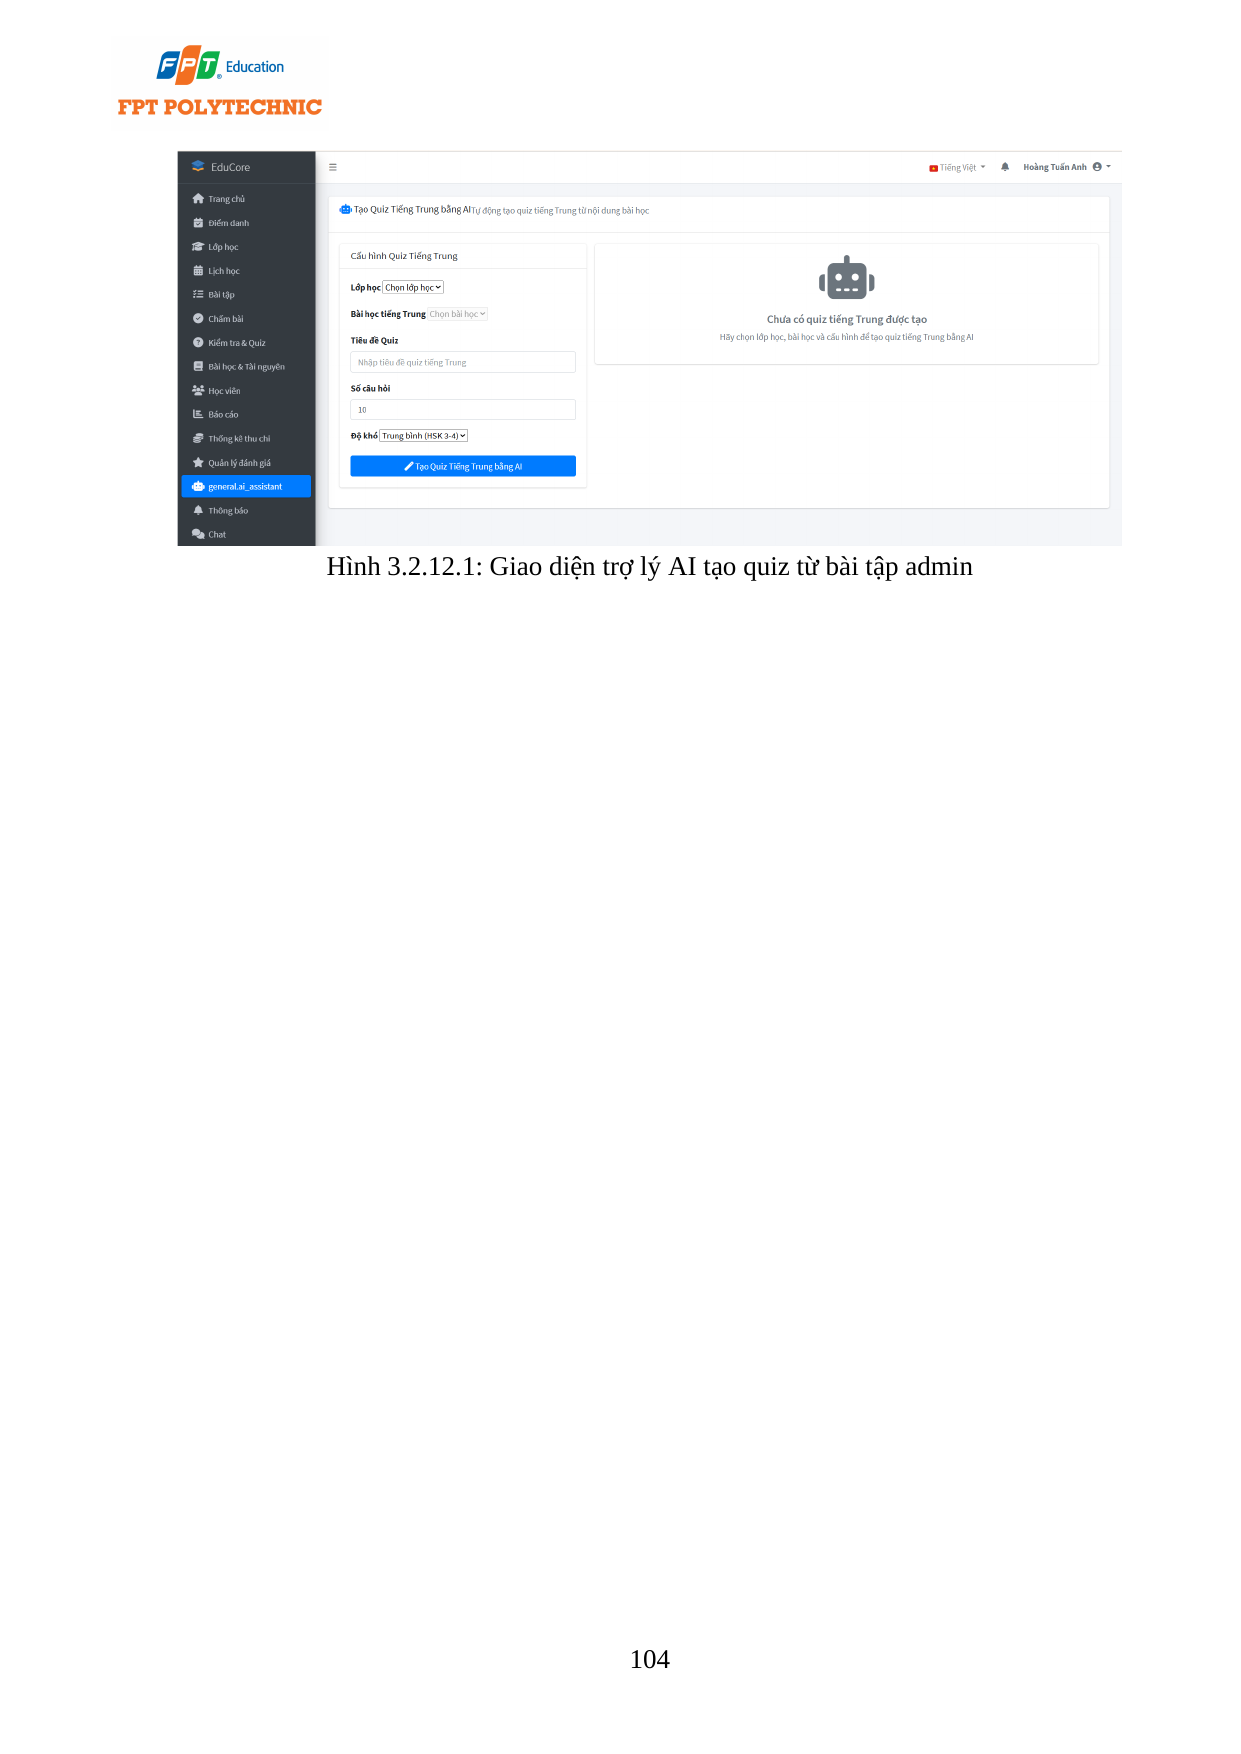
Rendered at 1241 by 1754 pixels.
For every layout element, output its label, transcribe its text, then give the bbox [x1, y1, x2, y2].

picture [177, 150, 1122, 546]
picture [111, 36, 329, 131]
text Hình 3.2.12.1: Giao diện trợ lý AI tạo quiz từ bài tập admin [177, 546, 1122, 582]
